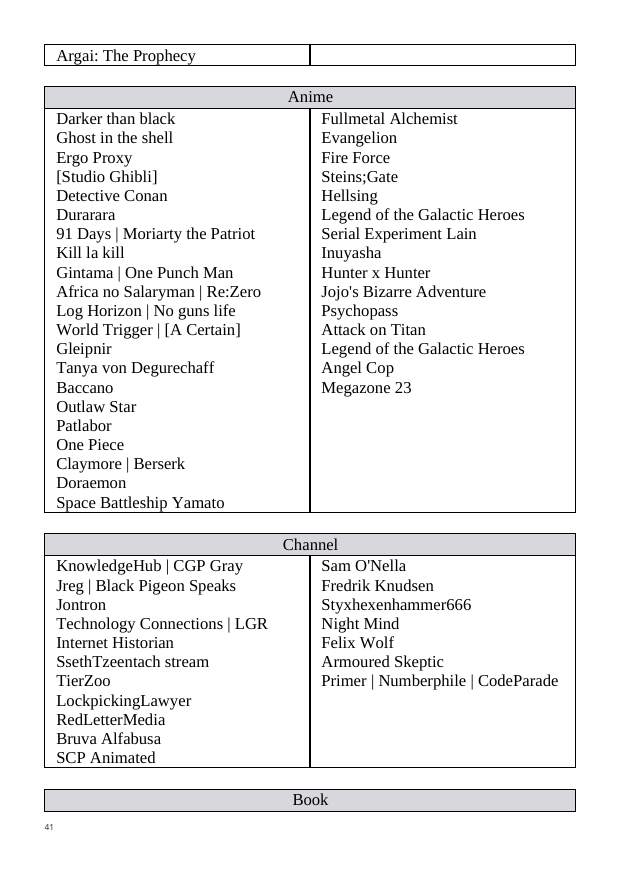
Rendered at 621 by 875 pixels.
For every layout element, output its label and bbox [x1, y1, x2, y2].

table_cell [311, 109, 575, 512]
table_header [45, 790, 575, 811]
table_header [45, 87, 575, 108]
table_cell [311, 45, 575, 64]
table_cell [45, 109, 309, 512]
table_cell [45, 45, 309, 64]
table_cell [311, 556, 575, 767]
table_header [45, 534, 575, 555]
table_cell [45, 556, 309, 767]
